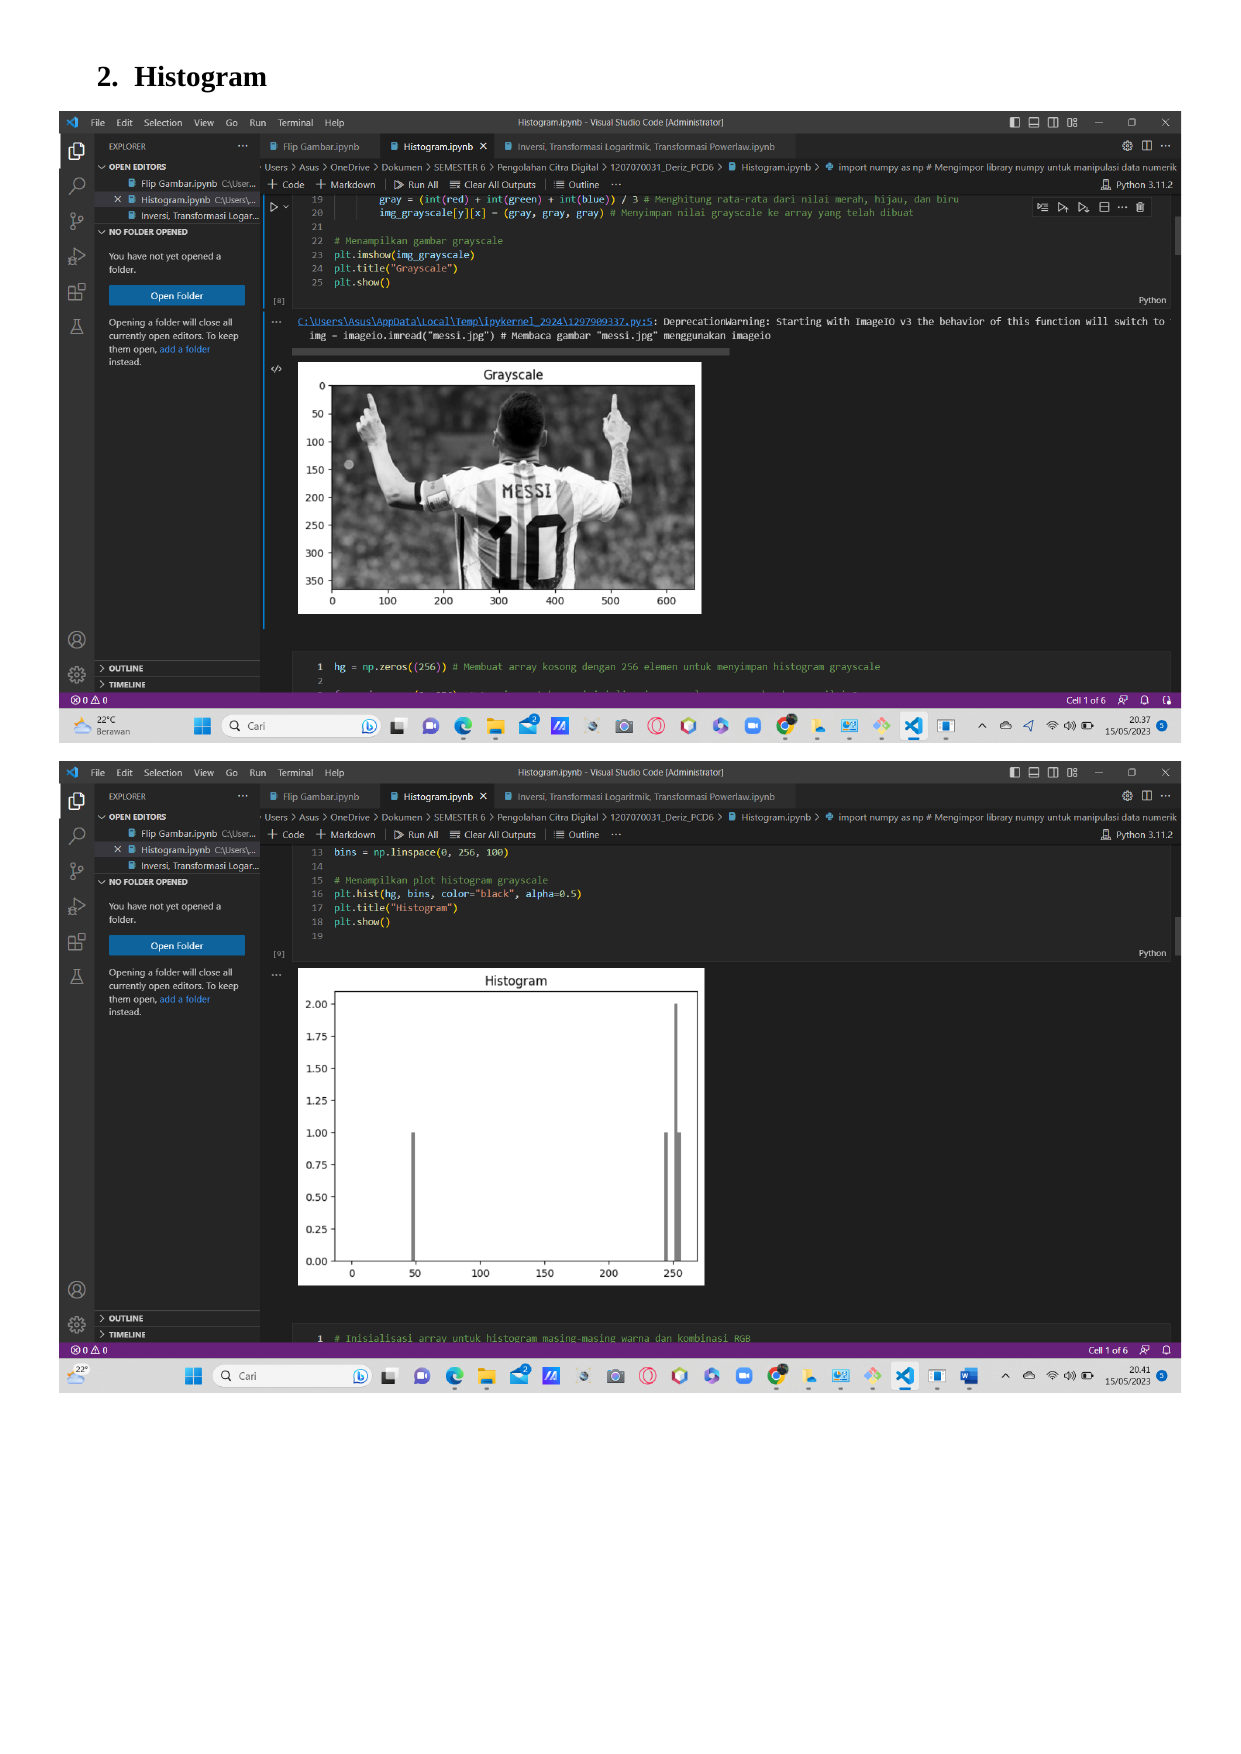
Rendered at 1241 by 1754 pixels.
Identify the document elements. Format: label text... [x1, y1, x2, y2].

picture [59, 111, 1182, 743]
list Histogram [97, 59, 1181, 93]
picture [59, 761, 1182, 1393]
